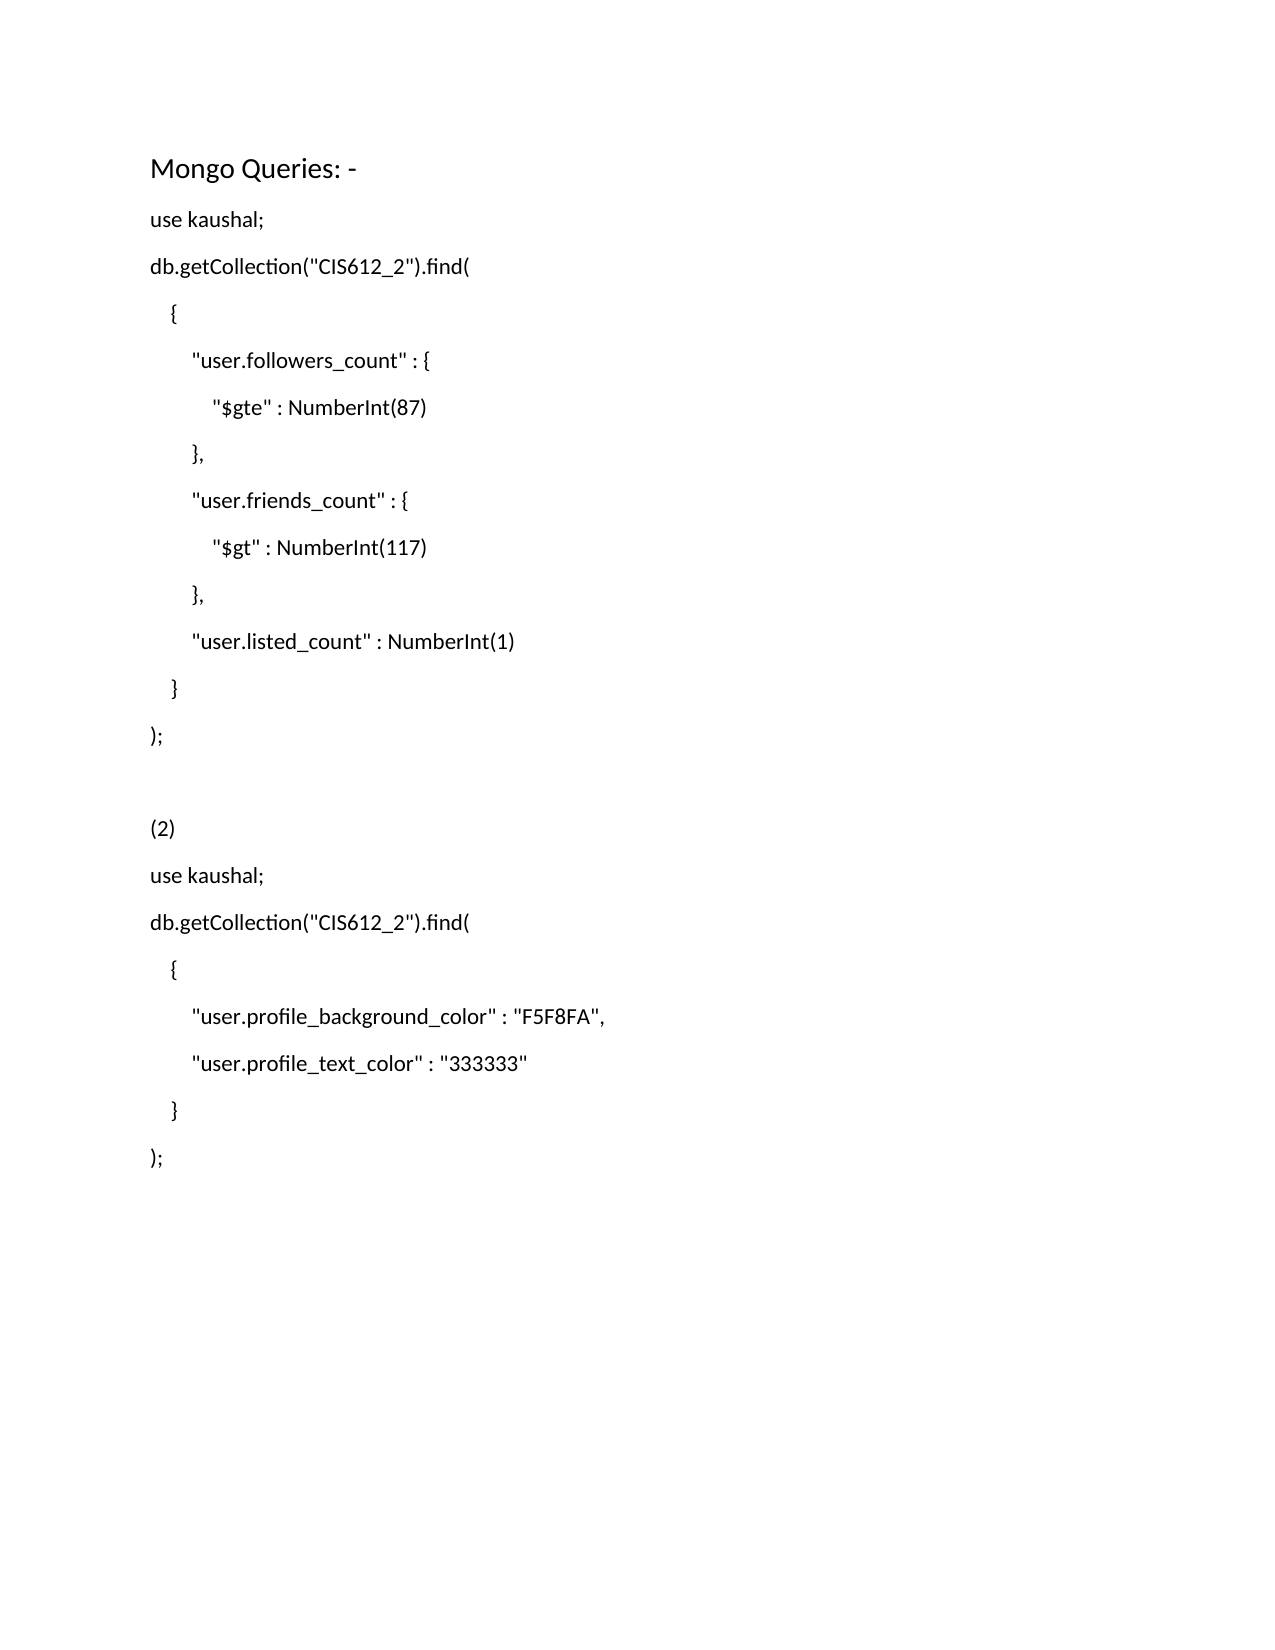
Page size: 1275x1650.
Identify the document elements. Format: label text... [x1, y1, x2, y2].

text db.getCollection("CIS612_2").find( [150, 908, 1125, 936]
text "$gt" : NumberInt(117) [150, 533, 1125, 561]
text "user.followers_count" : { [150, 346, 1125, 374]
text } [150, 674, 1125, 702]
text }, [150, 580, 1125, 608]
text { [150, 955, 1125, 983]
text (2) [150, 814, 1125, 842]
text } [150, 1096, 1125, 1124]
text "user.profile_text_color" : "333333" [150, 1049, 1125, 1077]
text "user.listed_count" : NumberInt(1) [150, 627, 1125, 655]
text db.getCollection("CIS612_2").find( [150, 252, 1125, 280]
text Mongo Queries: - [150, 150, 1125, 186]
text use kaushal; [150, 861, 1125, 889]
text }, [150, 439, 1125, 467]
text "user.friends_count" : { [150, 486, 1125, 514]
text "$gte" : NumberInt(87) [150, 393, 1125, 421]
text ); [150, 1143, 1125, 1171]
text ); [150, 721, 1125, 749]
text { [150, 299, 1125, 327]
text use kaushal; [150, 205, 1125, 233]
text "user.profile_background_color" : "F5F8FA", [150, 1002, 1125, 1030]
